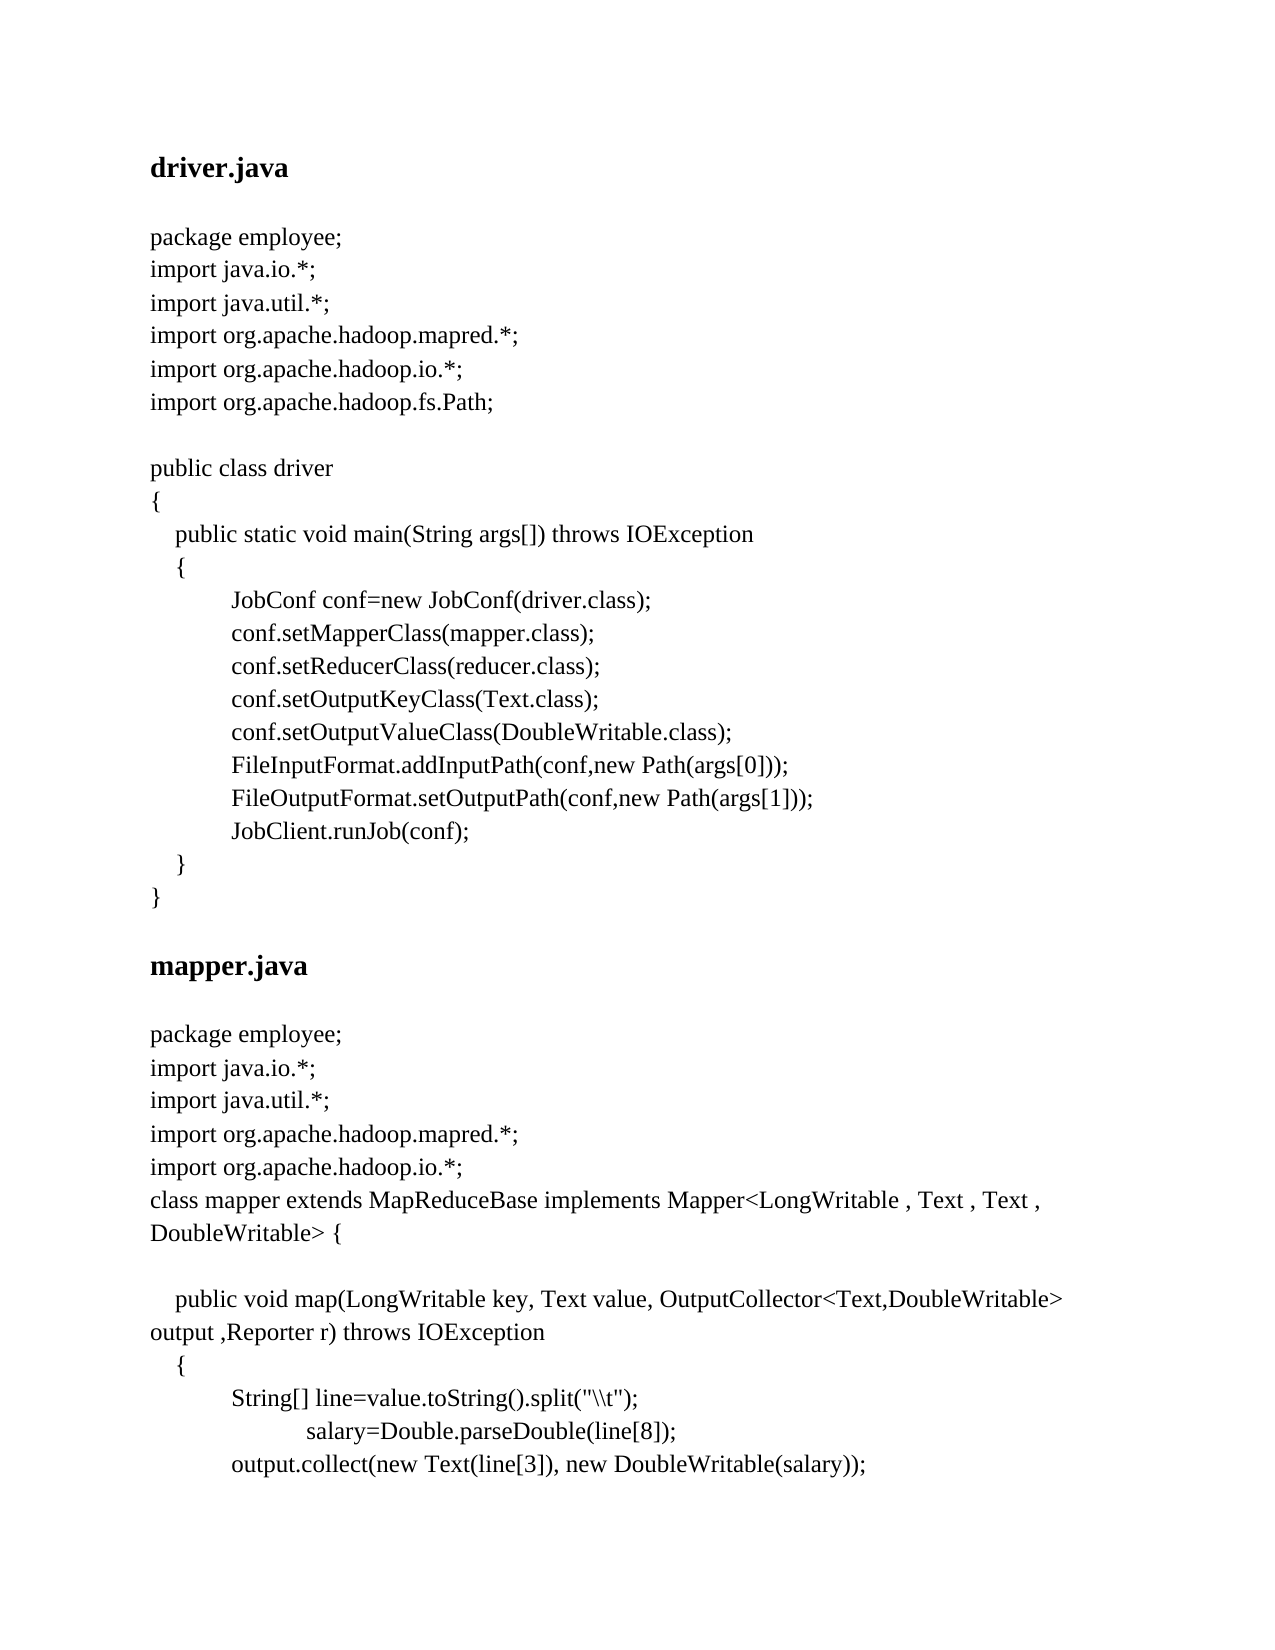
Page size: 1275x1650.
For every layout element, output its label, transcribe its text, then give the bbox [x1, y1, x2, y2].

text { [150, 1350, 1125, 1378]
text } [150, 849, 1125, 878]
text public void map(LongWritable key, Text value, OutputCollector<Text,DoubleWritable> output ,Reporter r) throws IOException [150, 1284, 1125, 1346]
text public static void main(String args[]) throws IOException [150, 519, 1125, 547]
text import org.apache.hadoop.io.*; [150, 1152, 1125, 1180]
text salary=Double.parseDouble(line[8]); [150, 1416, 1125, 1444]
text String[] line=value.toString().split("\\t"); [150, 1383, 1125, 1412]
text JobClient.runJob(conf); [150, 816, 1125, 845]
text public class driver [150, 453, 1125, 481]
text import org.apache.hadoop.io.*; [150, 354, 1125, 382]
text { [150, 486, 1125, 514]
text import org.apache.hadoop.fs.Path; [150, 387, 1125, 415]
text package employee; [150, 222, 1125, 250]
text FileOutputFormat.setOutputPath(conf,new Path(args[1])); [150, 783, 1125, 812]
text conf.setOutputKeyClass(Text.class); [150, 684, 1125, 713]
text import java.io.*; [150, 1053, 1125, 1081]
text JobConf conf=new JobConf(driver.class); [150, 585, 1125, 613]
text import java.io.*; [150, 254, 1125, 283]
text import org.apache.hadoop.mapred.*; [150, 321, 1125, 349]
text class mapper extends MapReduceBase implements Mapper<LongWritable , Text , Text , DoubleWritable> { [150, 1185, 1125, 1246]
text import org.apache.hadoop.mapred.*; [150, 1119, 1125, 1147]
text conf.setReducerClass(reducer.class); [150, 651, 1125, 679]
text conf.setMapperClass(mapper.class); [150, 618, 1125, 647]
text FileInputFormat.addInputPath(conf,new Path(args[0])); [150, 750, 1125, 779]
text driver.java [150, 150, 1125, 183]
text conf.setOutputValueClass(DoubleWritable.class); [150, 717, 1125, 746]
text import java.util.*; [150, 1086, 1125, 1114]
text import java.util.*; [150, 288, 1125, 316]
text { [150, 552, 1125, 581]
text } [150, 882, 1125, 911]
text output.collect(new Text(line[3]), new DoubleWritable(salary)); [150, 1449, 1125, 1478]
text package employee; [150, 1019, 1125, 1048]
text mapper.java [150, 948, 1125, 982]
